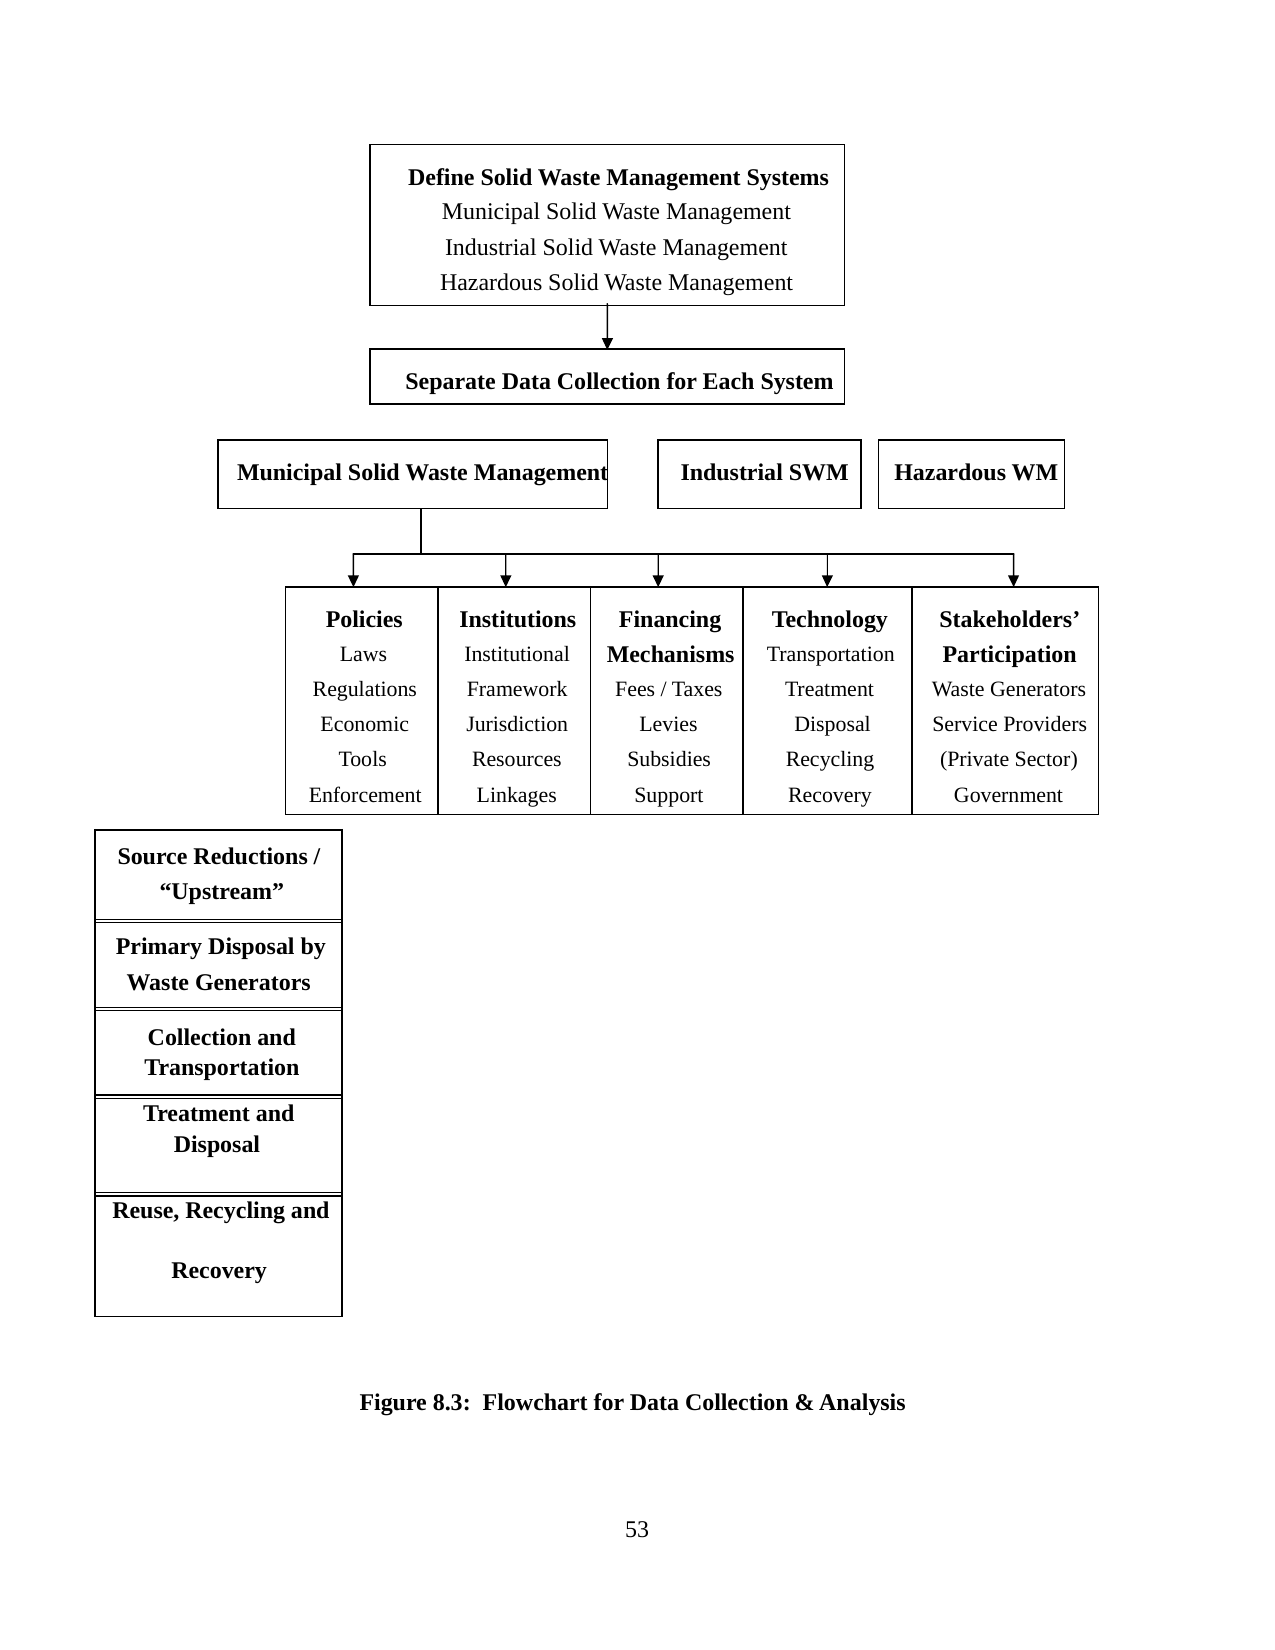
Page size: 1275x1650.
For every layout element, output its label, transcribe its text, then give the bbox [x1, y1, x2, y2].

table_cell Treatment and Disposal [96, 1099, 341, 1192]
table_cell Primary Disposal by Waste Generators [96, 923, 341, 1006]
table_cell Collection and Transportation [96, 1011, 341, 1094]
table_header Source Reductions / “Upstream” [96, 831, 341, 918]
table_cell Reuse, Recycling and Recovery [96, 1197, 341, 1316]
text Figure 8.3: Flowchart for Data Collection & Analysis [165, 1388, 906, 1416]
